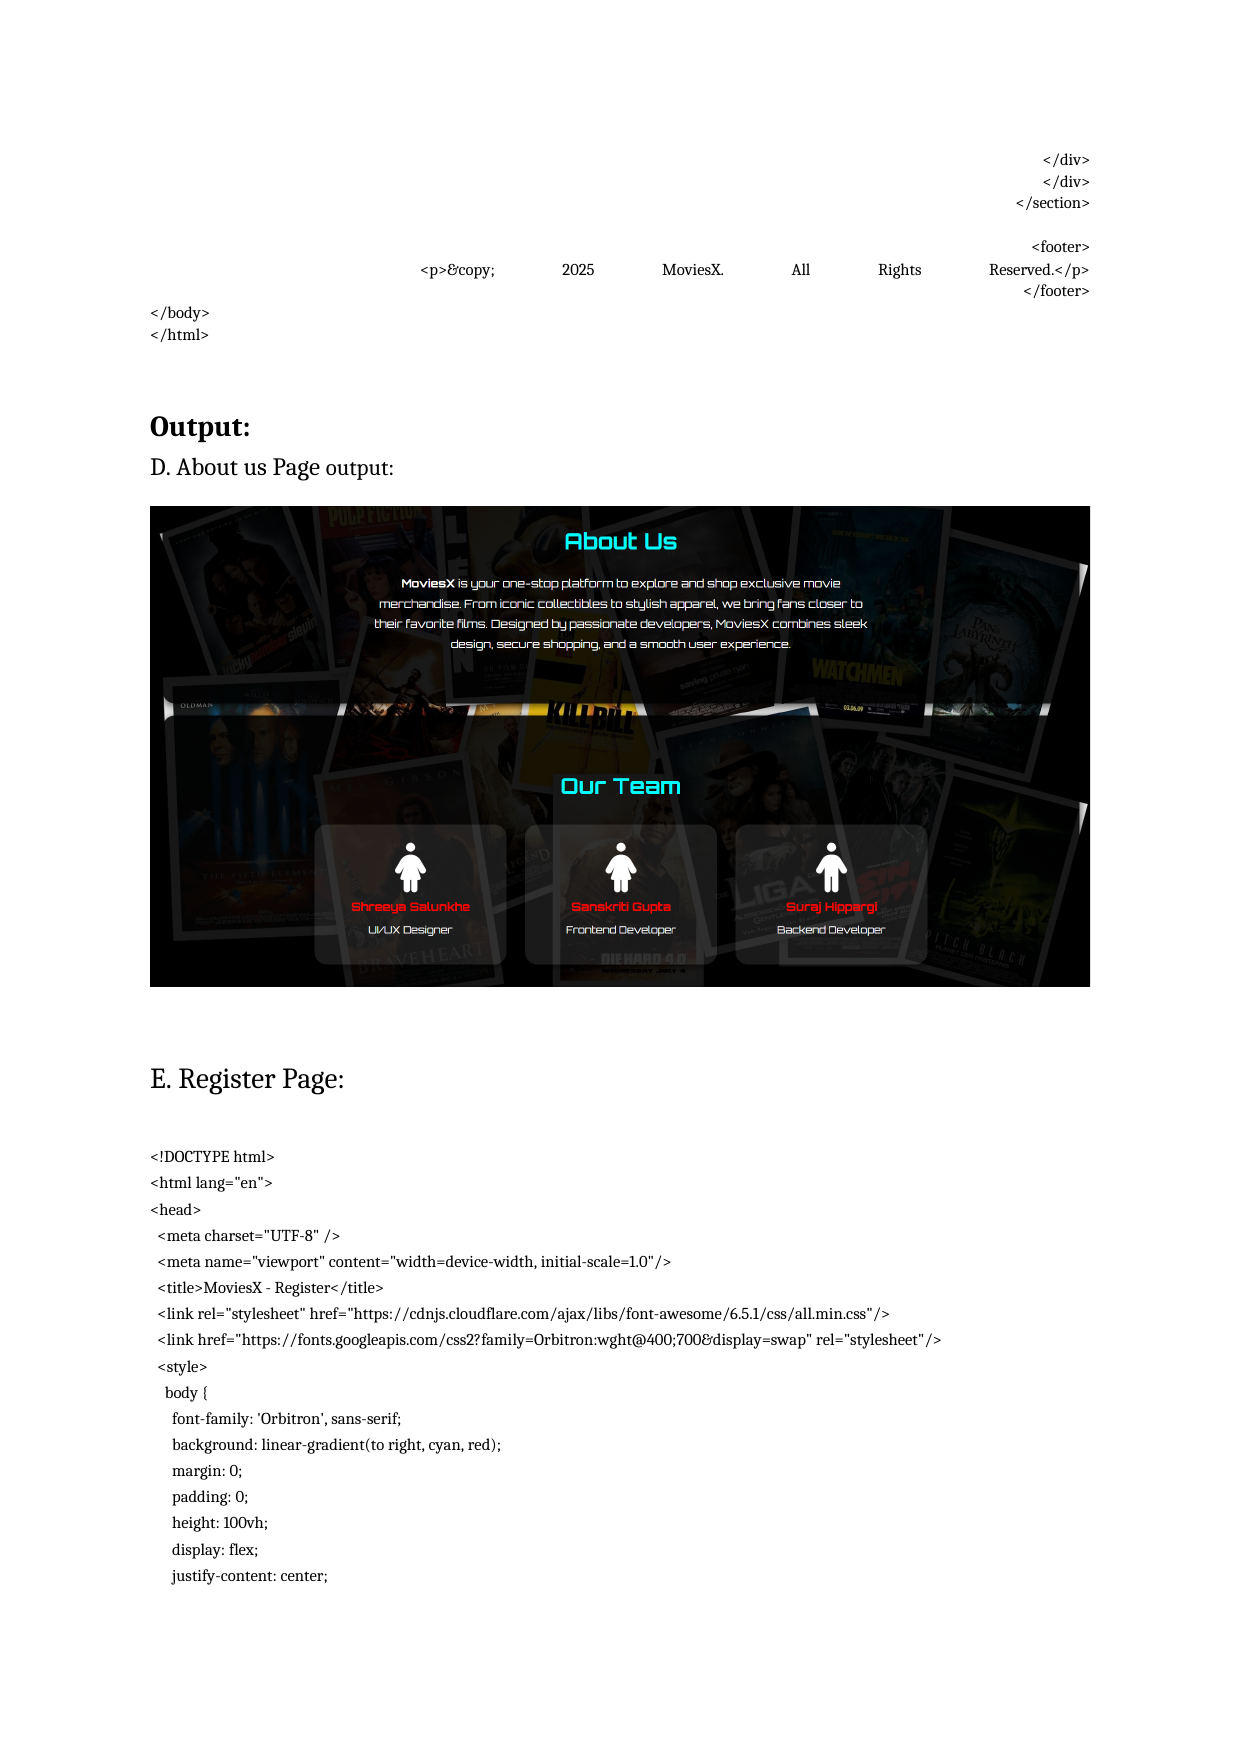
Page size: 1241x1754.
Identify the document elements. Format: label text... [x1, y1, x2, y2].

text E. Register Page: [150, 1062, 1090, 1096]
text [150, 150, 1090, 376]
text <link href="https://fonts.googleapis.com/css2?family=Orbitron:wght@400;700&display=swap" rel="stylesheet"/> [150, 1331, 1090, 1350]
text display: flex; [150, 1540, 1090, 1559]
text <head> [150, 1200, 1090, 1219]
text D. About us Page output: [150, 453, 1090, 482]
text <!DOCTYPE html> [150, 1148, 1090, 1167]
text <title>MoviesX - Register</title> [150, 1278, 1090, 1298]
text Output: [150, 410, 1090, 444]
text justify-content: center; [150, 1566, 1090, 1585]
text <meta charset="UTF-8" /> [150, 1226, 1090, 1245]
text <link rel="stylesheet" href="https://cdnjs.cloudflare.com/ajax/libs/font-awesome/6.5.1/css/all.min.css"/> [150, 1305, 1090, 1324]
picture [150, 506, 1091, 987]
text background: linear-gradient(to right, cyan, red); [150, 1435, 1090, 1454]
text height: 100vh; [150, 1514, 1090, 1533]
text padding: 0; [150, 1488, 1090, 1507]
text <style> [150, 1357, 1090, 1376]
text <html lang="en"> [150, 1174, 1090, 1193]
text body { [150, 1383, 1090, 1402]
text margin: 0; [150, 1462, 1090, 1481]
text <meta name="viewport" content="width=device-width, initial-scale=1.0"/> [150, 1252, 1090, 1272]
text font-family: 'Orbitron', sans-serif; [150, 1409, 1090, 1428]
